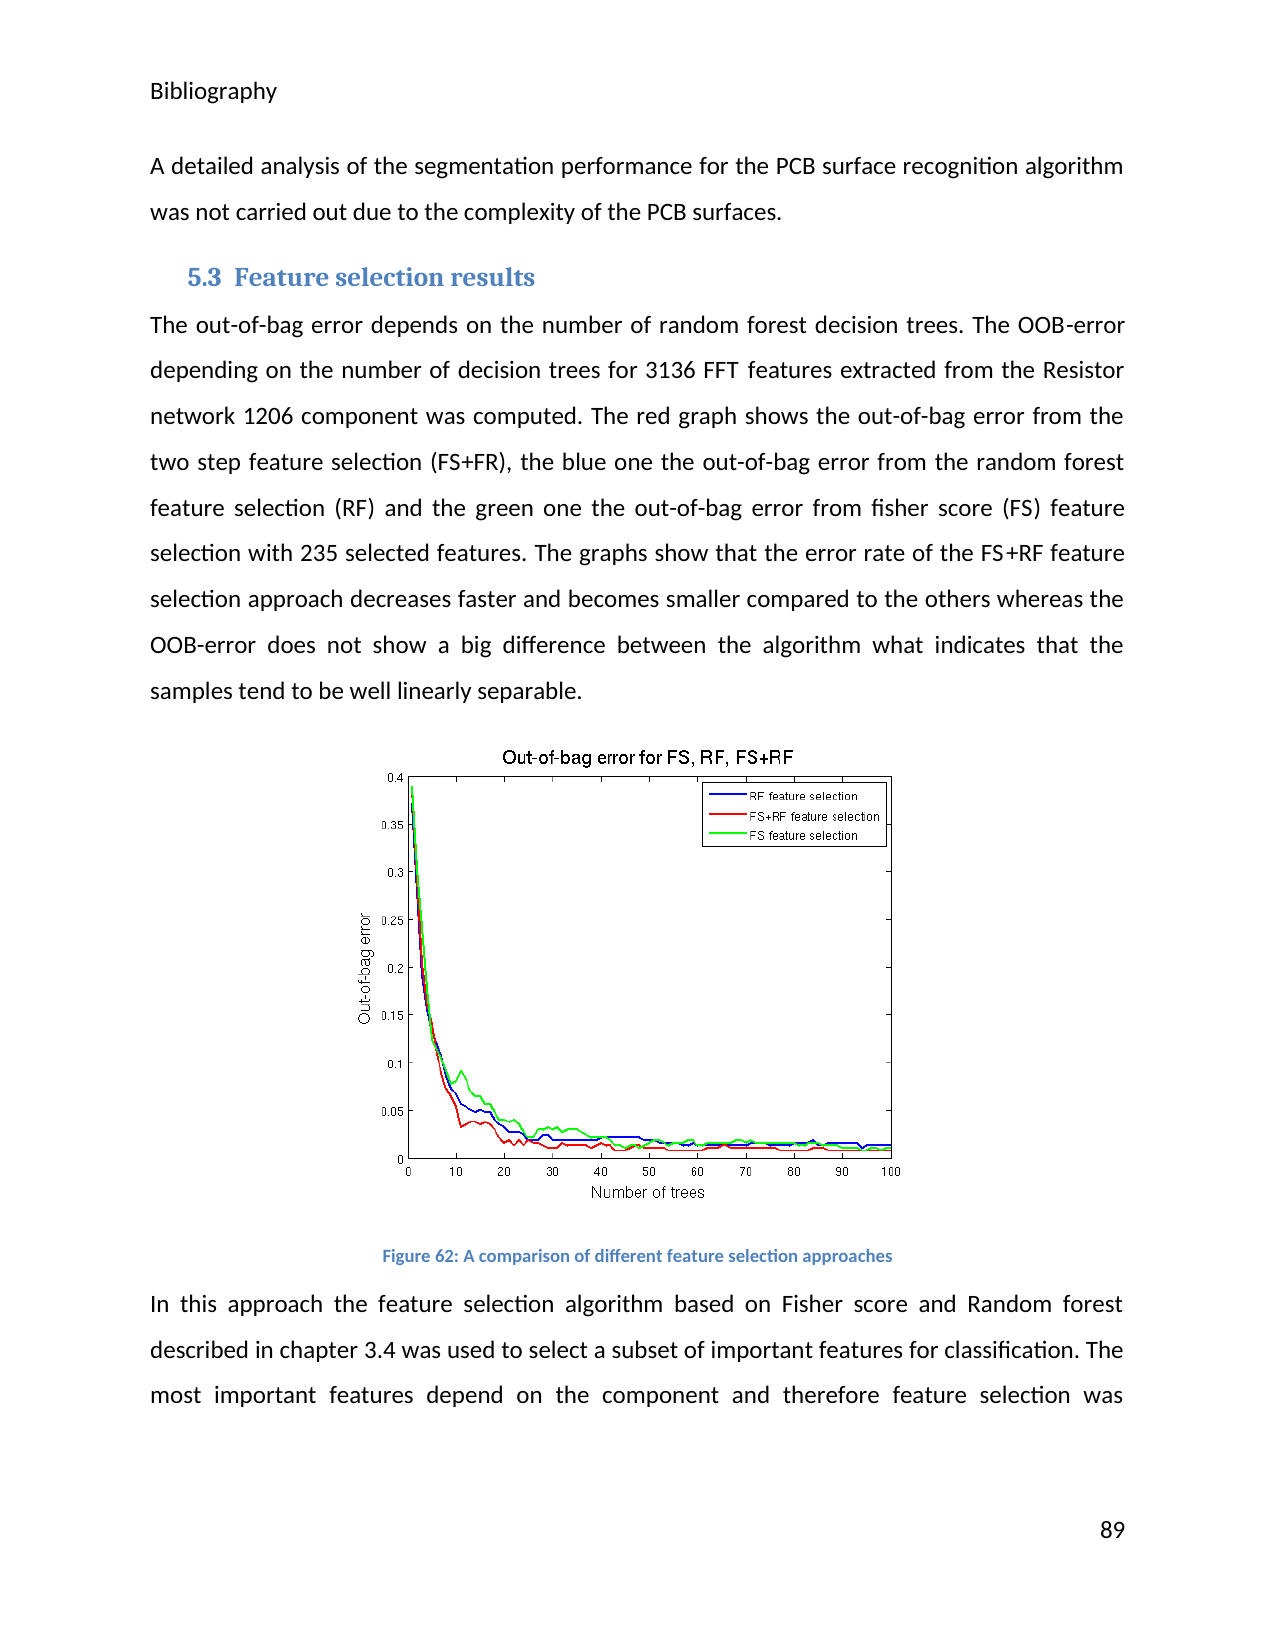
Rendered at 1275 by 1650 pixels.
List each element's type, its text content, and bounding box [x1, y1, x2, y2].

picture [326, 741, 949, 1209]
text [150, 1288, 1125, 1410]
subtitle Feature selection results [187, 262, 1125, 293]
text The out-of-bag error depends on the number of random forest decision trees. The OOB-error depending on the number of decision trees for 3136 FFT features extracted from the Resistor network 1206 component was computed. The red graph shows the out-of-bag error from the two step feature selection (FS+FR), the blue one the out-of-bag error from the random forest feature selection (RF) and the green one the out-of-bag error from fisher score (FS) feature selection with 235 selected features. The graphs show that the error rate of the FS+RF feature selection approach decreases faster and becomes smaller compared to the others whereas the OOB-error does not show a big difference between the algorithm what indicates that the samples tend to be well linearly separable. [150, 309, 1125, 705]
text A detailed analysis of the segmentation performance for the PCB surface recognition algorithm was not carried out due to the complexity of the PCB surfaces. [150, 150, 1125, 226]
